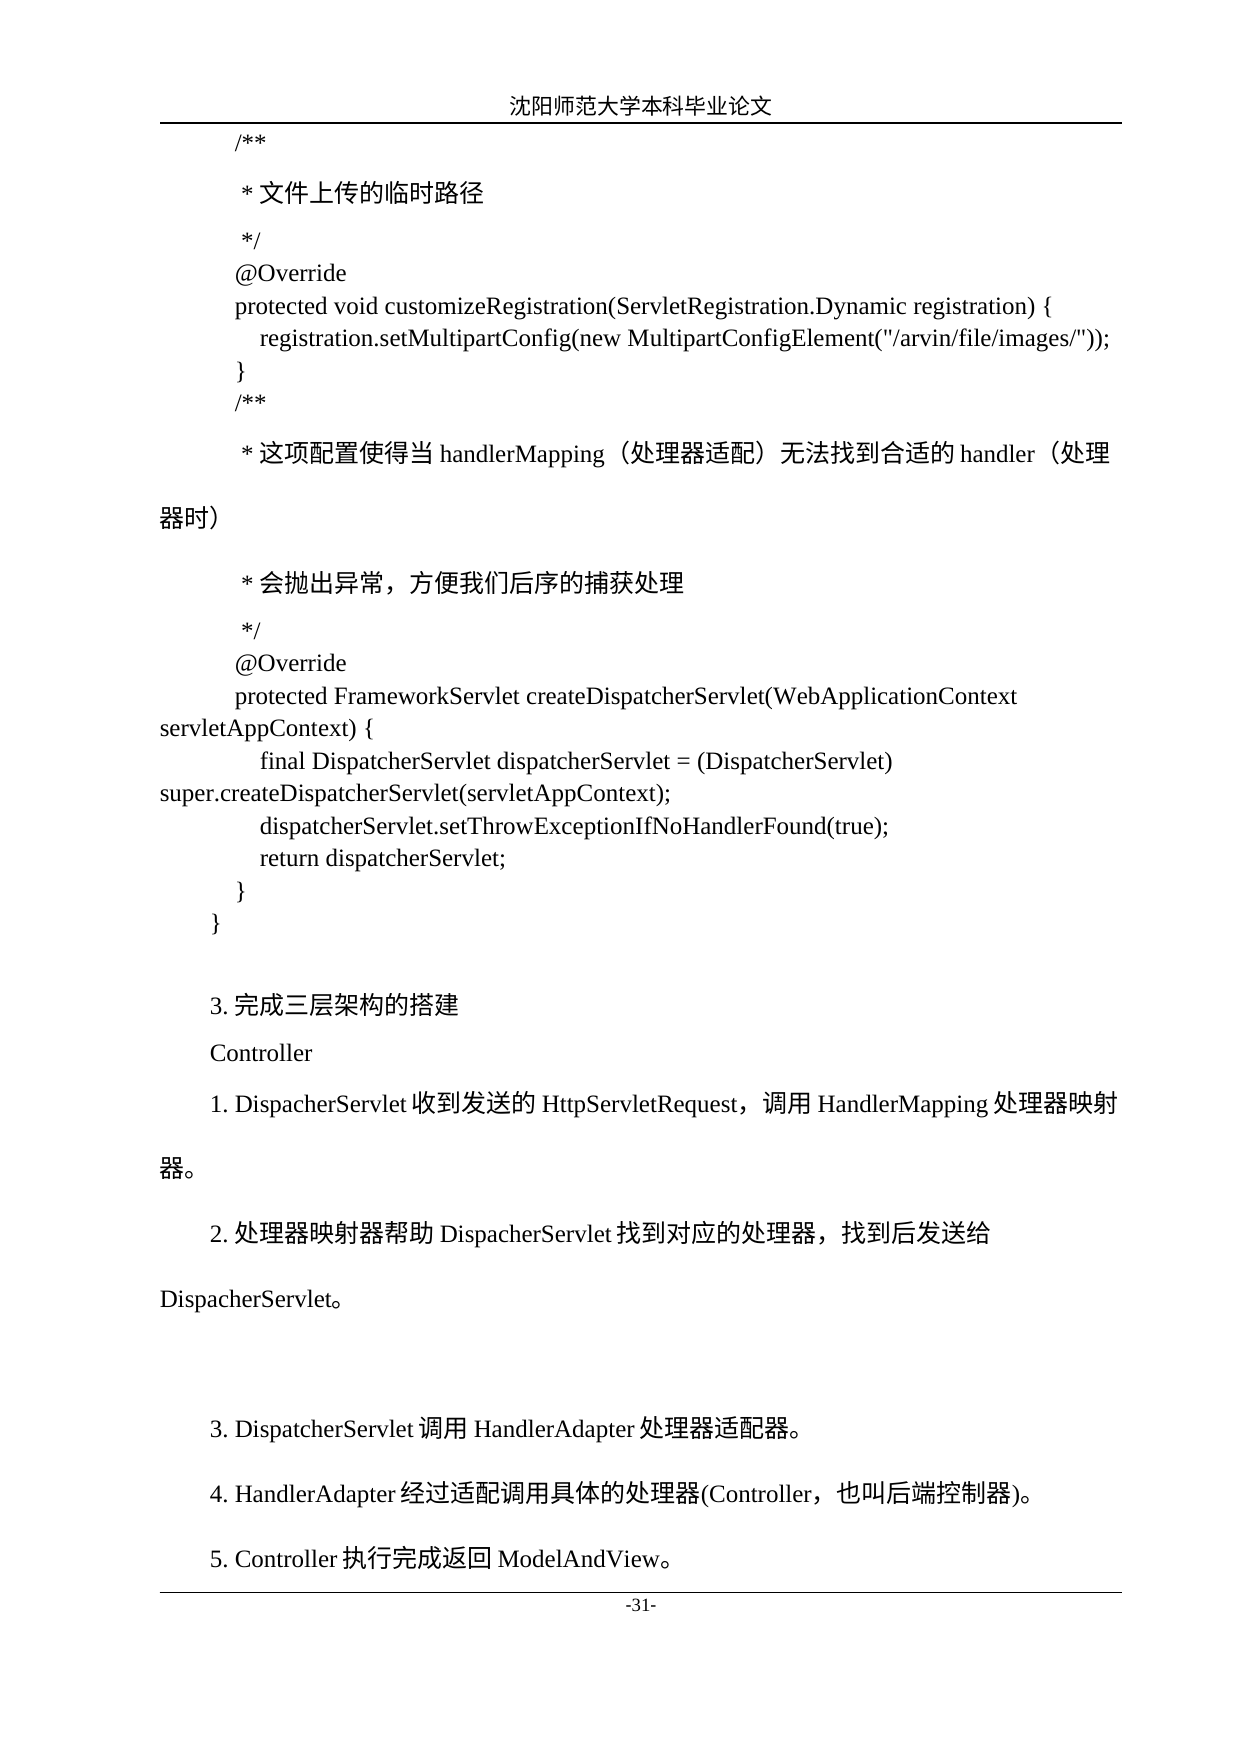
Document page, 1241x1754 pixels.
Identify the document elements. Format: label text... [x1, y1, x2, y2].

text protected void customizeRegistration(ServletRegistration.Dynamic registration) { [159, 289, 1122, 321]
text final DispatcherServlet dispatcherServlet = (DispatcherServlet) super.createDispatcherServlet(servletAppContext); [159, 744, 1122, 809]
text 3. 完成三层架构的搭建 [159, 971, 1122, 1036]
text 4. HandlerAdapter经过适配调用具体的处理器(Controller，也叫后端控制器)。 [159, 1459, 1122, 1524]
text } [159, 874, 1122, 906]
text registration.setMultipartConfig(new MultipartConfigElement("/arvin/file/images/")); [159, 321, 1122, 354]
text * 会抛出异常，方便我们后序的捕获处理 [159, 549, 1122, 614]
text * 这项配置使得当handlerMapping（处理器适配）无法找到合适的handler（处理器时） [159, 419, 1122, 549]
text */ [159, 614, 1122, 646]
text 2. 处理器映射器帮助DispacherServlet找到对应的处理器，找到后发送给DispacherServlet。 [159, 1199, 1122, 1329]
text return dispatcherServlet; [159, 841, 1122, 874]
text } [159, 906, 1122, 939]
text dispatcherServlet.setThrowExceptionIfNoHandlerFound(true); [159, 809, 1122, 841]
text protected FrameworkServlet createDispatcherServlet(WebApplicationContext servletAppContext) { [159, 679, 1122, 744]
text 1. DispacherServlet收到发送的HttpServletRequest，调用HandlerMapping处理器映射器。 [159, 1069, 1122, 1199]
text */ [159, 224, 1122, 256]
text /** [159, 386, 1122, 419]
text 5. Controller执行完成返回ModelAndView。 [159, 1524, 1122, 1589]
text } [159, 354, 1122, 386]
text @Override [159, 646, 1122, 679]
text * 文件上传的临时路径 [159, 159, 1122, 224]
text /** [159, 126, 1122, 159]
text Controller [159, 1036, 1122, 1069]
text @Override [159, 256, 1122, 289]
text 3. DispatcherServlet调用HandlerAdapter处理器适配器。 [159, 1394, 1122, 1459]
